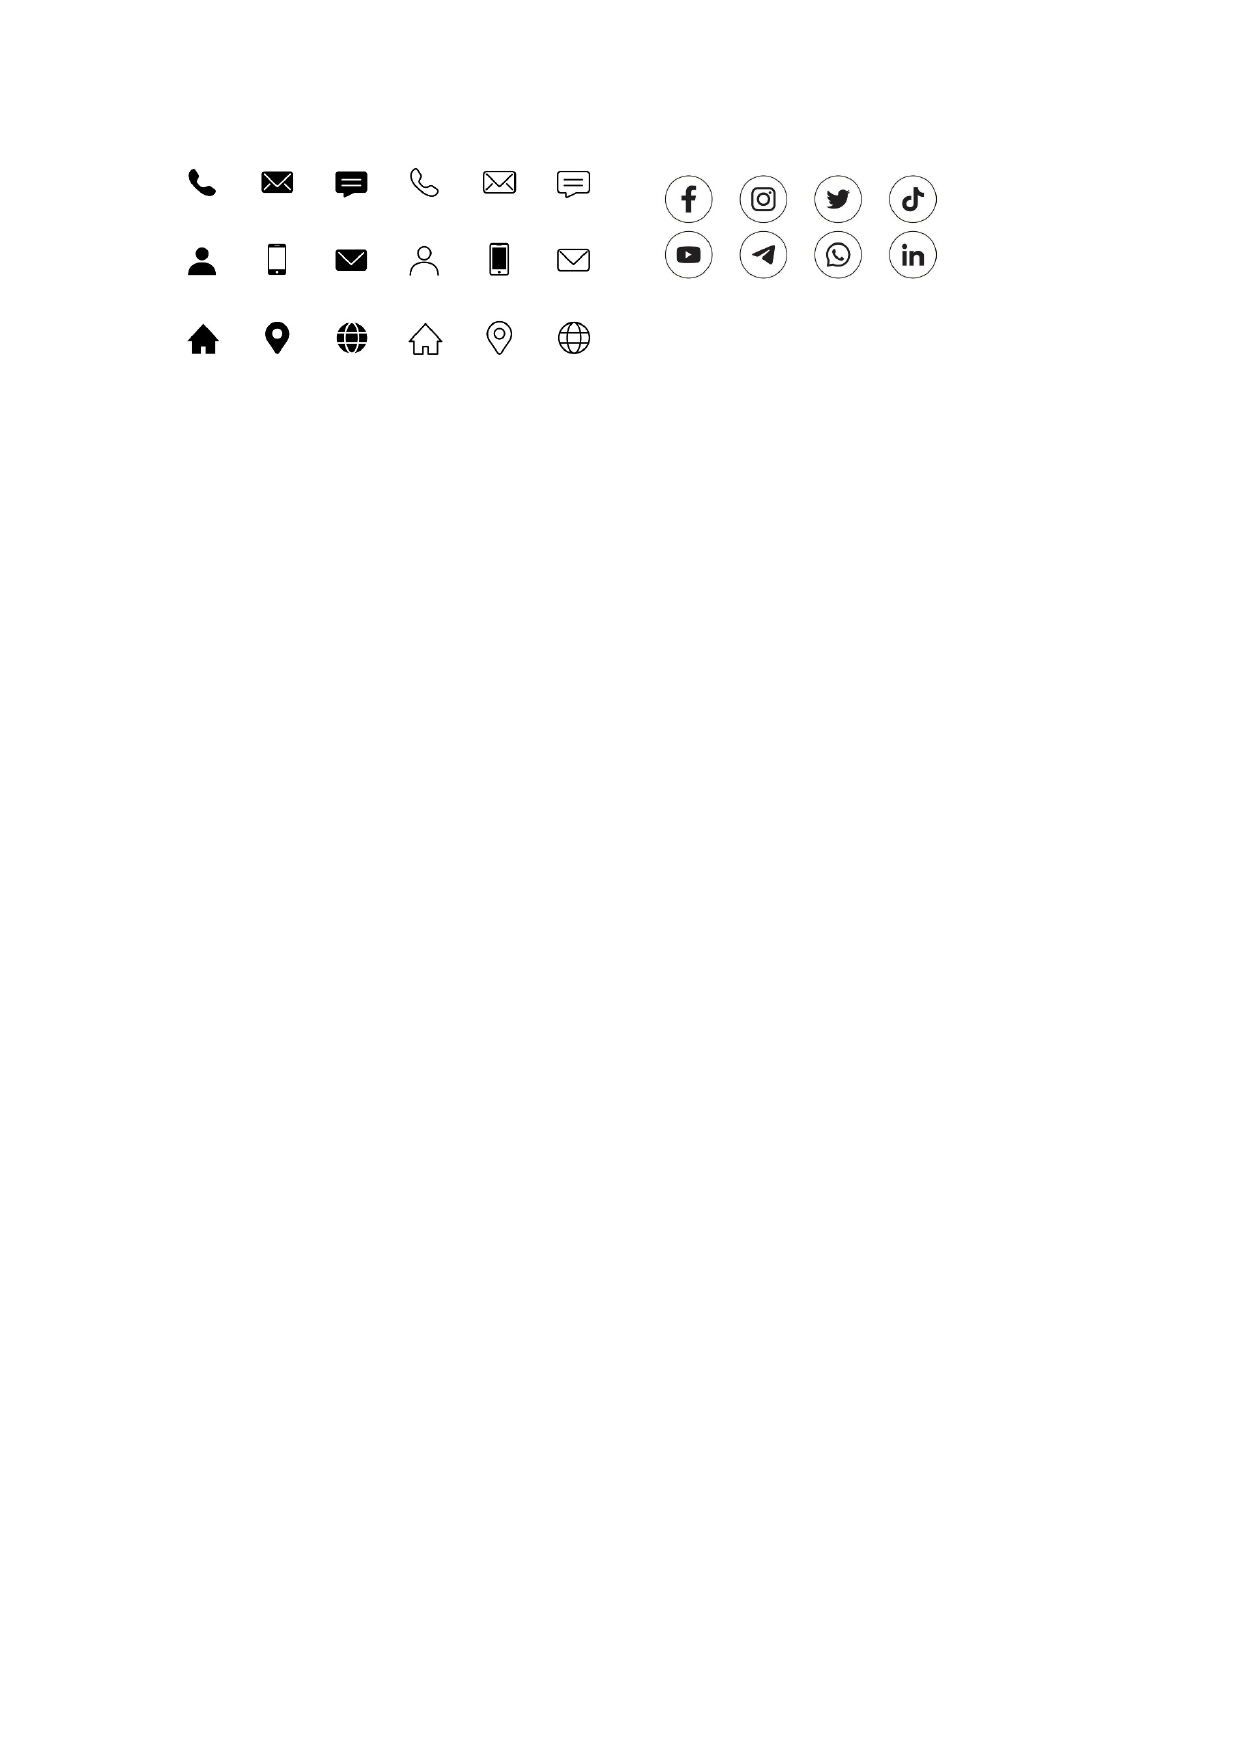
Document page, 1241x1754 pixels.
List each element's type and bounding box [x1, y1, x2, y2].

picture [150, 150, 625, 390]
picture [653, 165, 952, 314]
